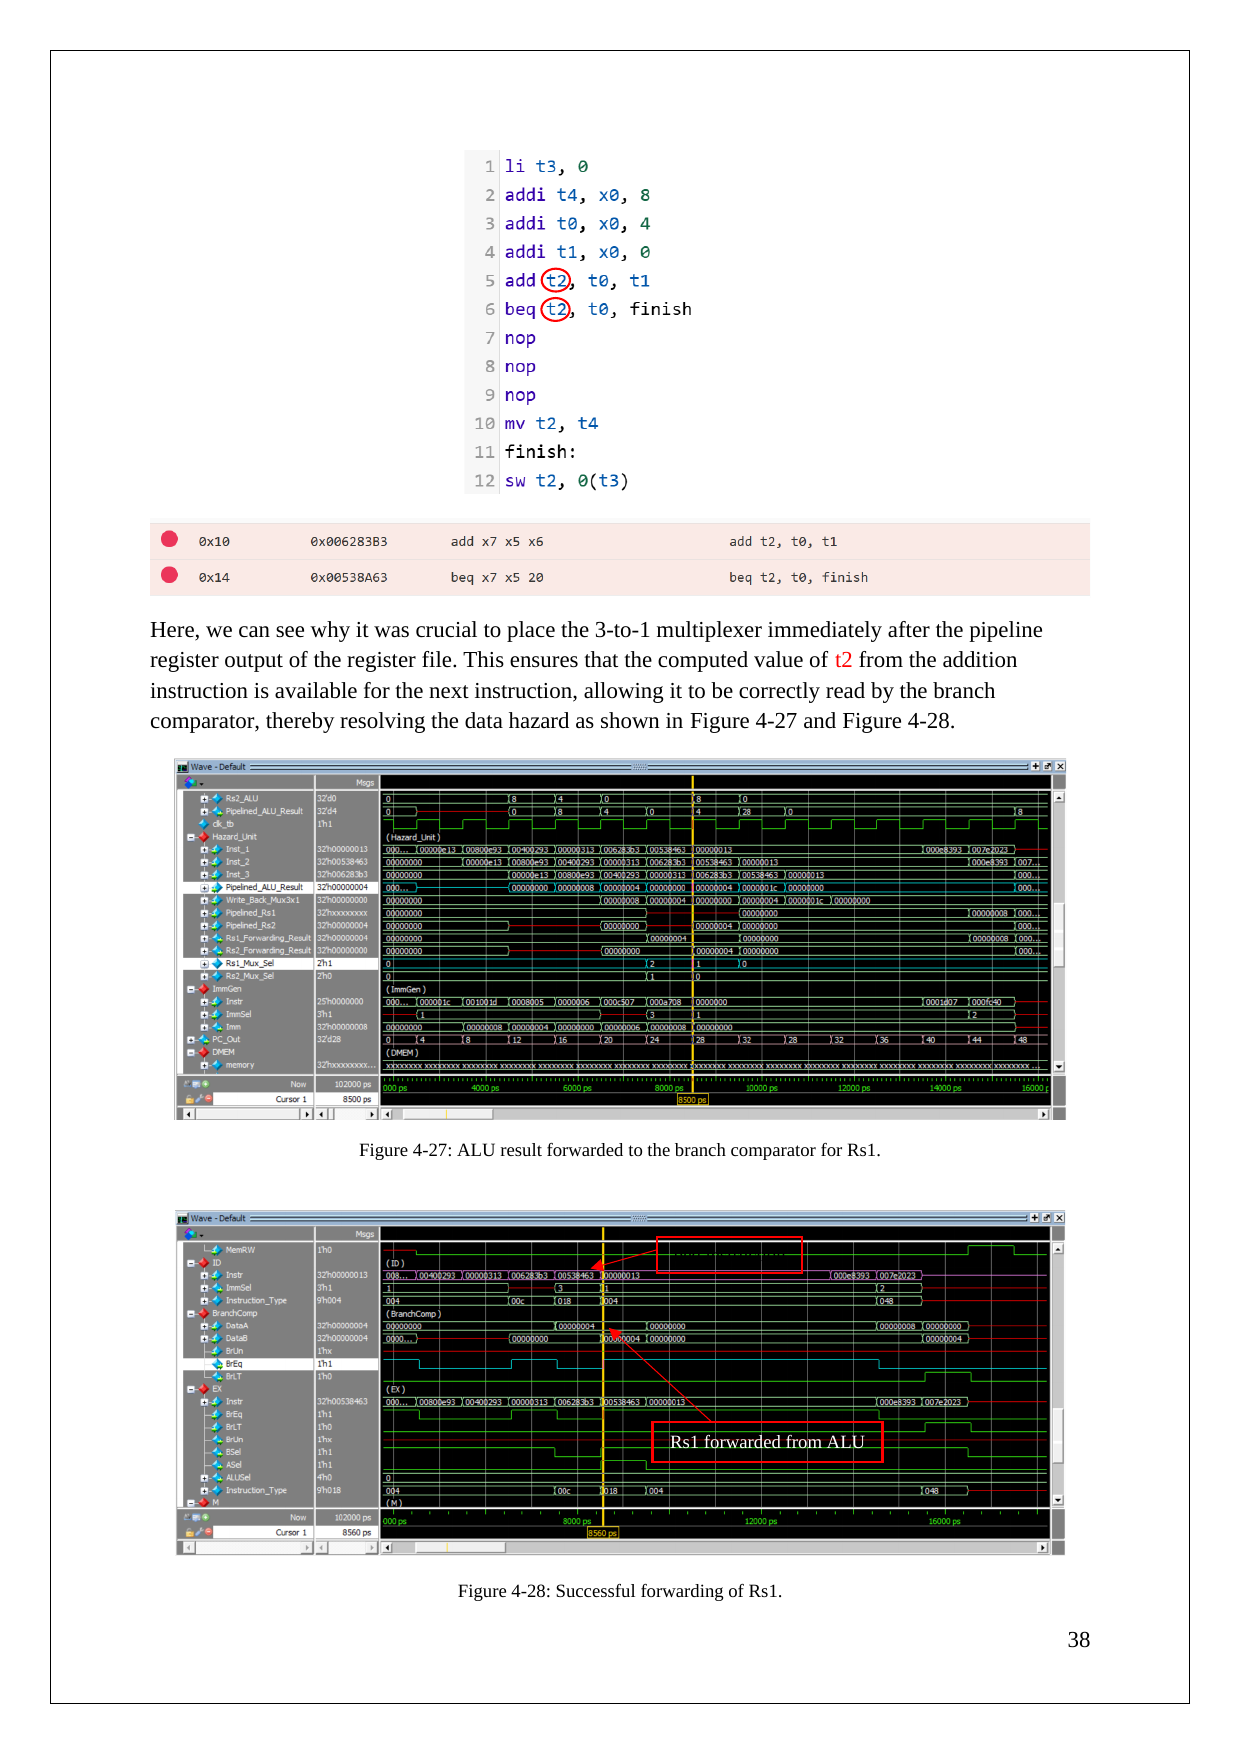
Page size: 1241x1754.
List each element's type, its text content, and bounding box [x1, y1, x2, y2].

picture [175, 1210, 1066, 1556]
picture [464, 150, 776, 494]
picture [150, 518, 1091, 598]
picture [174, 758, 1067, 1120]
